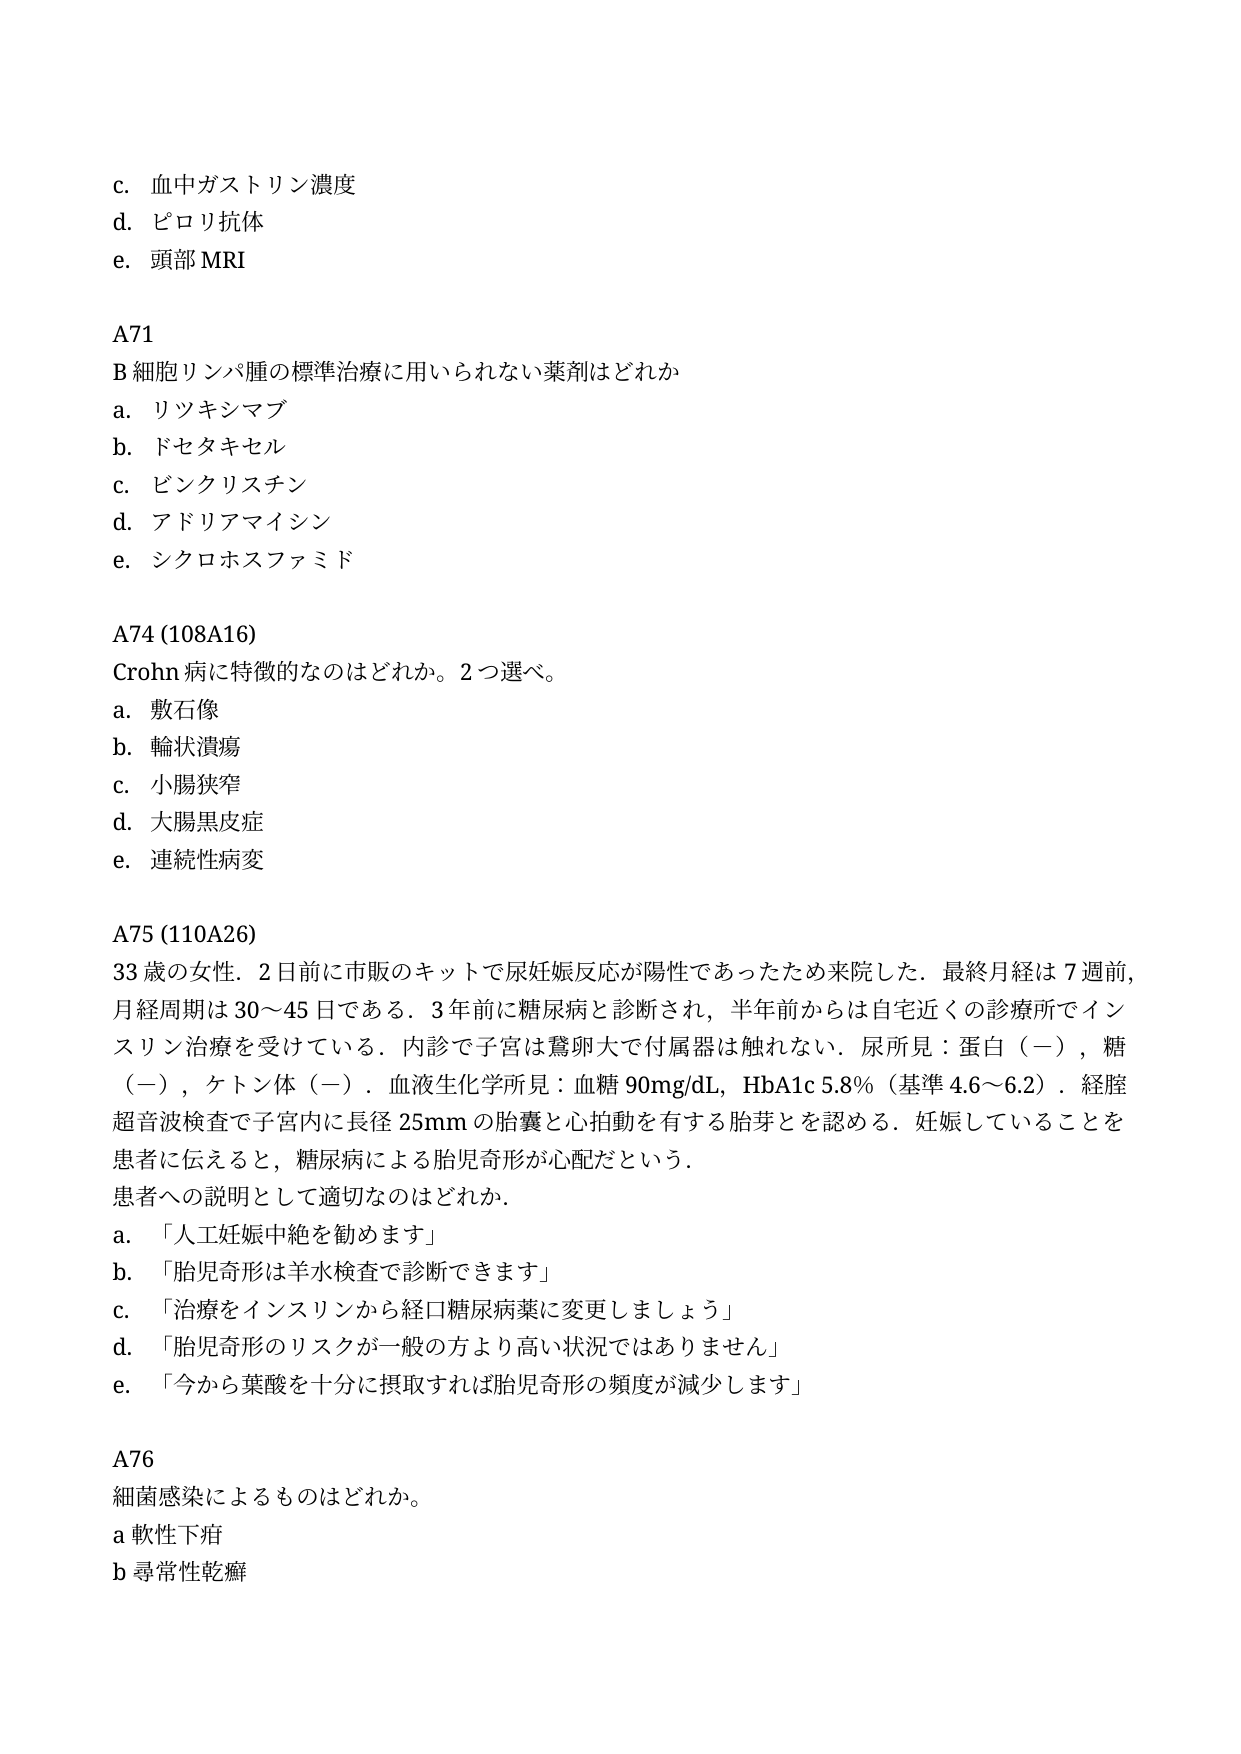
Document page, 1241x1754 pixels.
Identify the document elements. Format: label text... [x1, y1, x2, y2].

text a 軟性下疳 [112, 1514, 1128, 1552]
list 敷石像 [112, 689, 1128, 727]
list 「胎児奇形は羊水検査で診断できます」 [112, 1252, 1128, 1289]
text b 尋常性乾癬 [112, 1552, 1128, 1589]
list ドセタキセル [112, 427, 1128, 464]
text 患者への説明として適切なのはどれか． [112, 1177, 1128, 1214]
list ピロリ抗体 [112, 202, 1128, 239]
list アドリアマイシン [112, 502, 1128, 539]
text 細菌感染によるものはどれか。 [112, 1477, 1128, 1514]
list 「今から葉酸を十分に摂取すれば胎児奇形の頻度が減少します」 [112, 1364, 1128, 1402]
text A75 (110A26) [112, 914, 1128, 952]
text B細胞リンパ腫の標準治療に用いられない薬剤はどれか [112, 352, 1128, 389]
list 連続性病変 [112, 839, 1128, 877]
list 「胎児奇形のリスクが一般の方より高い状況ではありません」 [112, 1327, 1128, 1364]
text 33歳の女性．2日前に市販のキットで尿妊娠反応が陽性であったため来院した．最終月経は7週前，月経周期は30〜45日である．3年前に糖尿病と診断され，半年前からは自宅近くの診療所でインスリン治療を受けている．内診で子宮は鵞卵大で付属器は触れない．尿所見：蛋白（－），糖（－），ケトン体（－）．血液生化学所見：血糖90mg/dL，HbA1c 5.8％（基準4.6〜6.2）．経腟超音波検査で子宮内に長径25mmの胎囊と心拍動を有する胎芽とを認める．妊娠していることを患者に伝えると，糖尿病による胎児奇形が心配だという． [112, 952, 1128, 1177]
list ビンクリスチン [112, 464, 1128, 502]
list 「治療をインスリンから経口糖尿病薬に変更しましょう」 [112, 1289, 1128, 1327]
text A71 [112, 314, 1128, 352]
text A76 [112, 1439, 1128, 1477]
list 輪状潰瘍 [112, 727, 1128, 764]
list 大腸黒皮症 [112, 802, 1128, 839]
list 頭部MRI [112, 239, 1128, 277]
list 血中ガストリン濃度 [112, 164, 1128, 202]
text Crohn病に特徴的なのはどれか。2つ選べ。 [112, 652, 1128, 689]
list リツキシマブ [112, 389, 1128, 427]
list シクロホスファミド [112, 539, 1128, 577]
list 「人工妊娠中絶を勧めます」 [112, 1214, 1128, 1252]
text A74 (108A16) [112, 614, 1128, 652]
list 小腸狭窄 [112, 764, 1128, 802]
